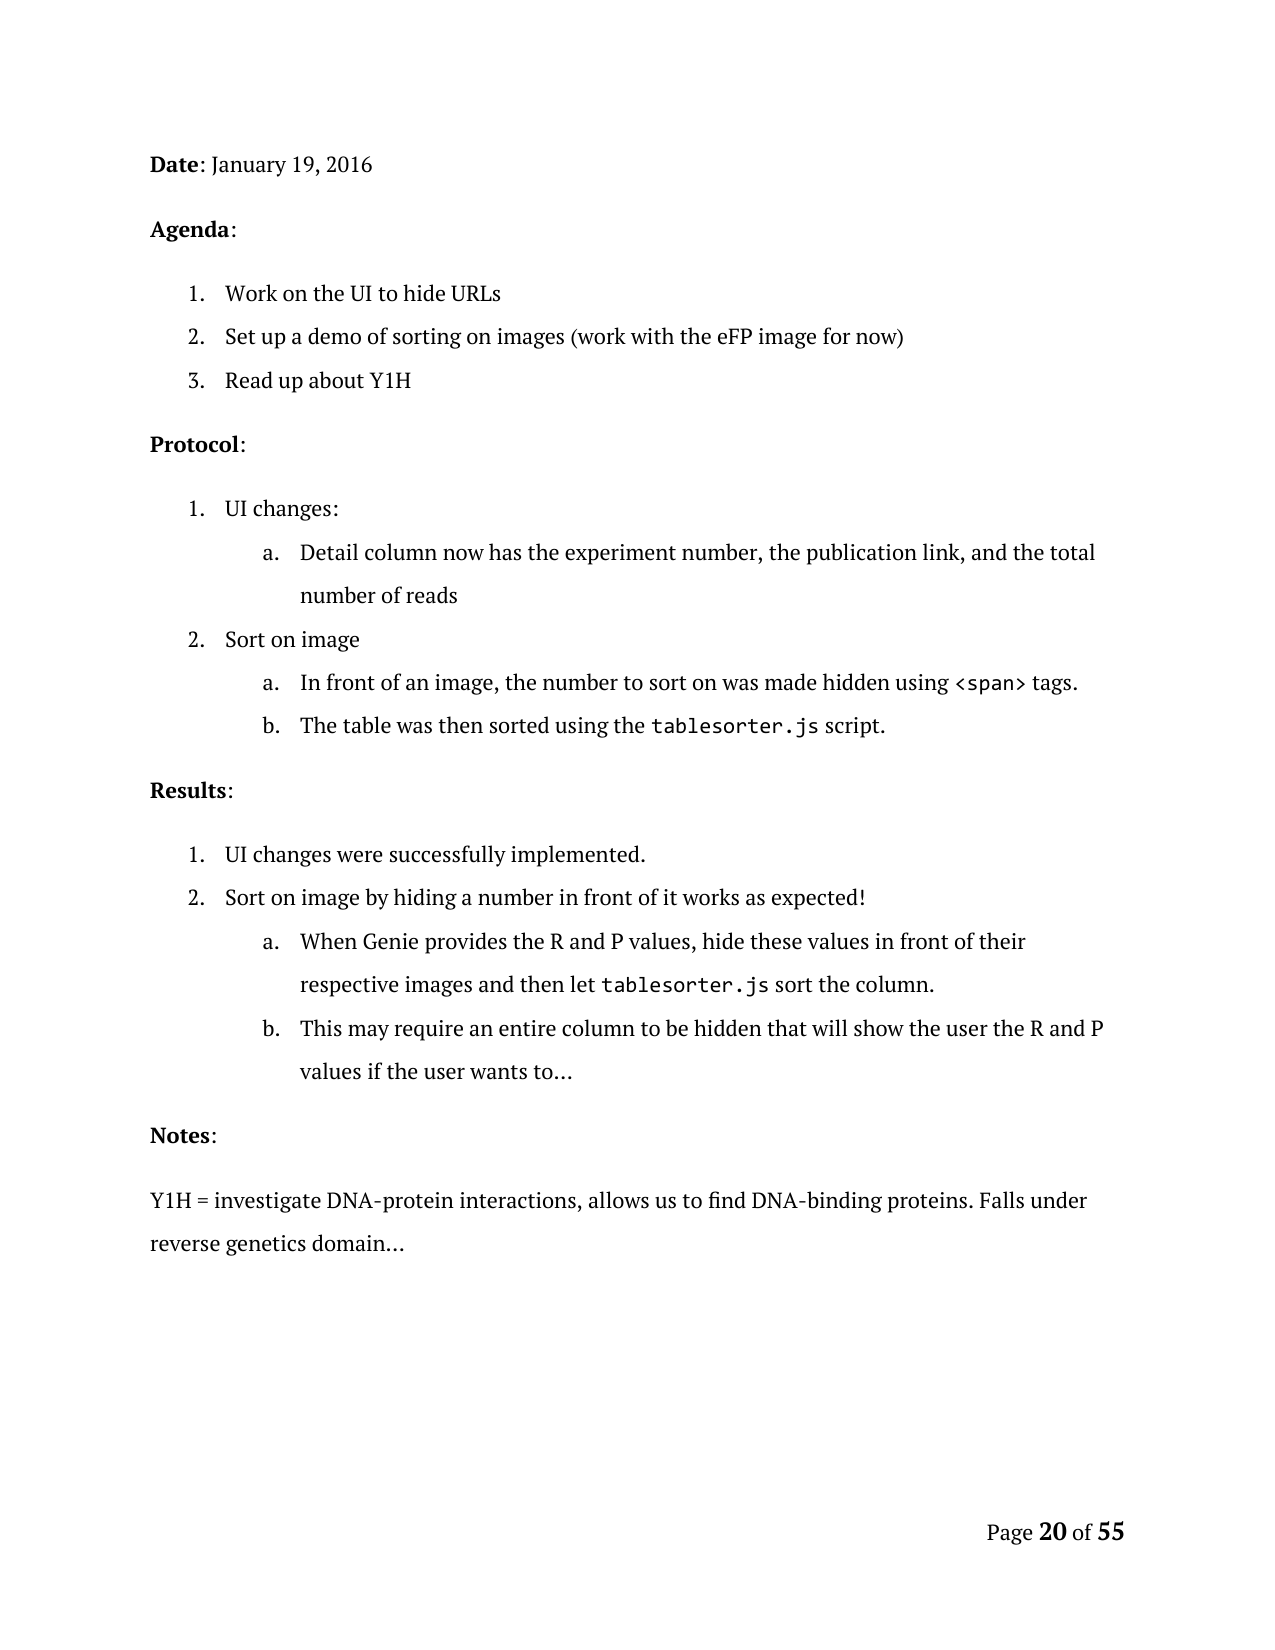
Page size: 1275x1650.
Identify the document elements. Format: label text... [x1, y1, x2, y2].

list In front of an image, the number to sort on was made hidden using <span> tags. [262, 668, 1125, 697]
text Protocol: [150, 430, 1125, 459]
list This may require an entire column to be hidden that will show the user the R and P values if the user wants to… [262, 1013, 1125, 1086]
text Date: January 19, 2016 [150, 150, 1125, 179]
text Agenda: [150, 214, 1125, 243]
list Sort on image by hiding a number in front of it works as expected! [187, 883, 1125, 912]
text Results: [150, 775, 1125, 804]
text Y1H = investigate DNA-protein interactions, allows us to find DNA-binding proteins. Falls under reverse genetics domain… [150, 1185, 1125, 1258]
list Set up a demo of sorting on images (work with the eFP image for now) [187, 322, 1125, 351]
list The table was then sorted using the tablesorter.js script. [262, 711, 1125, 740]
text Notes: [150, 1121, 1125, 1150]
list Detail column now has the experiment number, the publication link, and the total number of reads [262, 537, 1125, 610]
list Work on the UI to hide URLs [187, 278, 1125, 307]
list UI changes: [187, 494, 1125, 523]
list When Genie provides the R and P values, hide these values in front of their respective images and then let tablesorter.js sort the column. [262, 927, 1125, 999]
list Read up about Y1H [187, 365, 1125, 394]
list Sort on image [187, 624, 1125, 653]
list UI changes were successfully implemented. [187, 840, 1125, 869]
